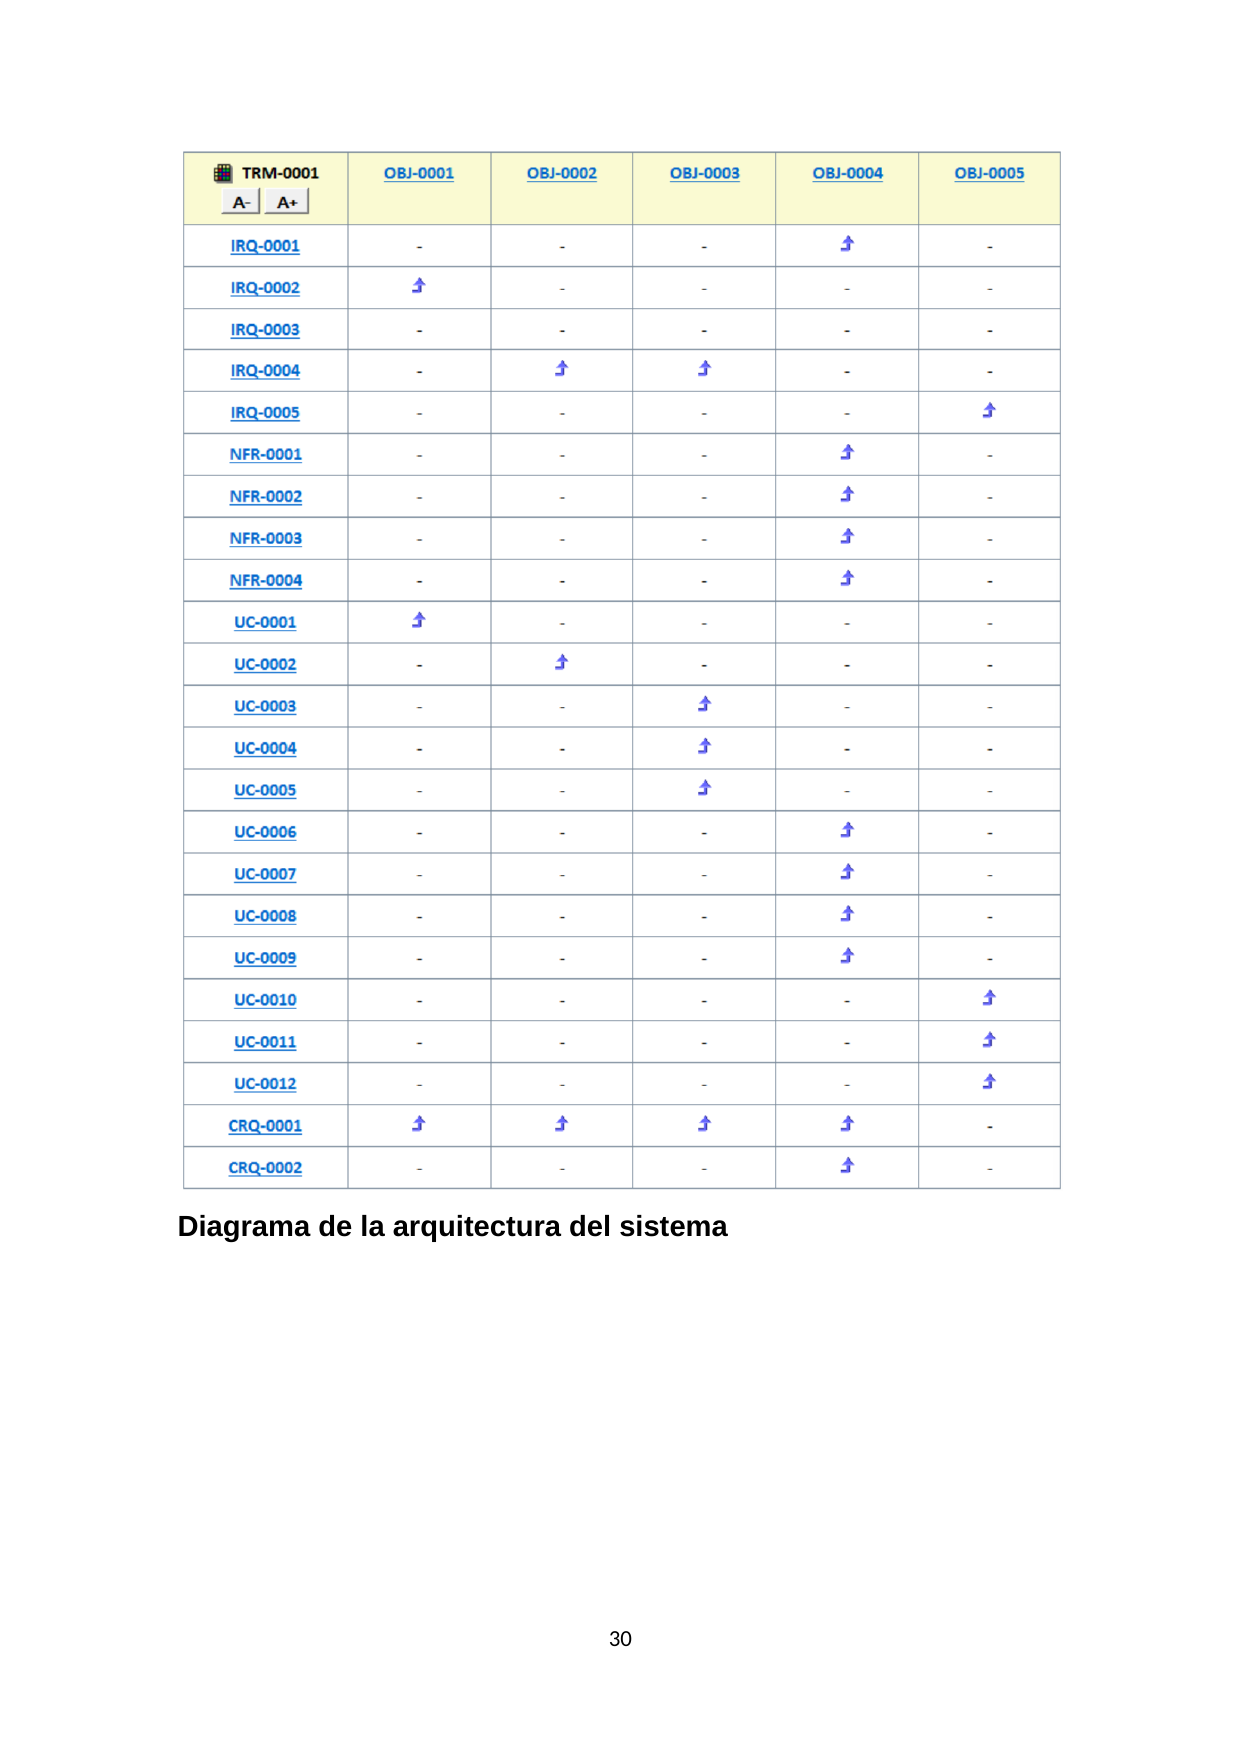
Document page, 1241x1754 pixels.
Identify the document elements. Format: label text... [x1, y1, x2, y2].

text Diagrama de la arquitectura del sistema [177, 1209, 1063, 1243]
picture [177, 147, 1063, 1191]
